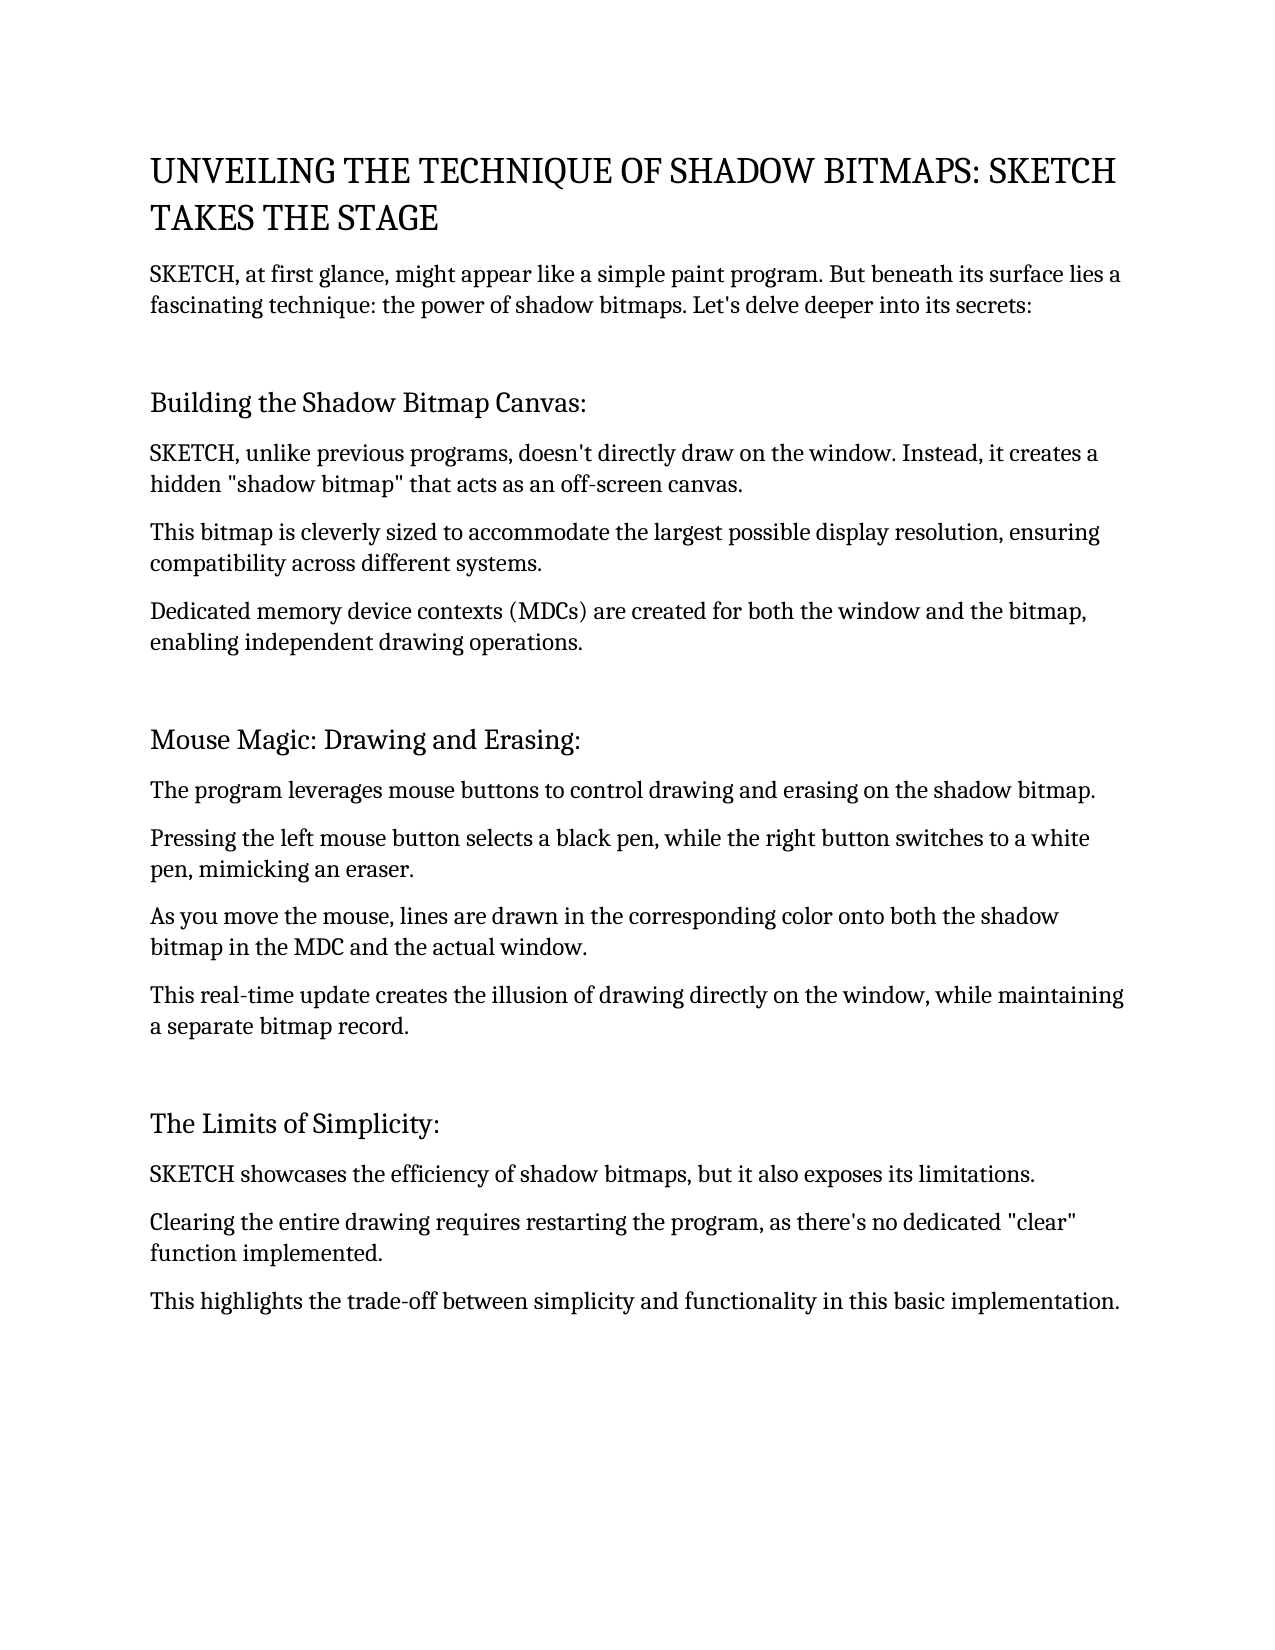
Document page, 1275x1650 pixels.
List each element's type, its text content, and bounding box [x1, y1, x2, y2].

text Clearing the entire drawing requires restarting the program, as there's no dedicated "clear" function implemented. [150, 1208, 1125, 1268]
text This bitmap is cleverly sized to accommodate the largest possible display resolution, ensuring compatibility across different systems. [150, 518, 1125, 578]
text SKETCH showcases the efficiency of shadow bitmaps, but it also exposes its limitations. [150, 1160, 1125, 1189]
text As you move the mouse, lines are drawn in the corresponding color onto both the shadow bitmap in the MDC and the actual window. [150, 902, 1125, 962]
text SKETCH, at first glance, might appear like a simple paint program. But beneath its surface lies a fascinating technique: the power of shadow bitmaps. Let's delve deeper into its secrets: [150, 260, 1125, 319]
text SKETCH, unlike previous programs, doesn't directly draw on the window. Instead, it creates a hidden "shadow bitmap" that acts as an off-screen canvas. [150, 439, 1125, 499]
text The program leverages mouse buttons to control drawing and erasing on the shadow bitmap. [150, 776, 1125, 804]
text This real-time update creates the illusion of drawing directly on the window, while maintaining a separate bitmap record. [150, 981, 1125, 1041]
text The Limits of Simplicity: [150, 1107, 1125, 1141]
text UNVEILING THE TECHNIQUE OF SHADOW BITMAPS: SKETCH TAKES THE STAGE [150, 150, 1125, 240]
text This highlights the trade-off between simplicity and functionality in this basic implementation. [150, 1287, 1125, 1316]
text Pressing the left mouse button selects a black pen, while the right button switches to a white pen, mimicking an eraser. [150, 823, 1125, 883]
text Building the Shadow Bitmap Canvas: [150, 386, 1125, 420]
text Dedicated memory device contexts (MDCs) are created for both the window and the bitmap, enabling independent drawing operations. [150, 597, 1125, 656]
text Mouse Magic: Drawing and Erasing: [150, 723, 1125, 757]
